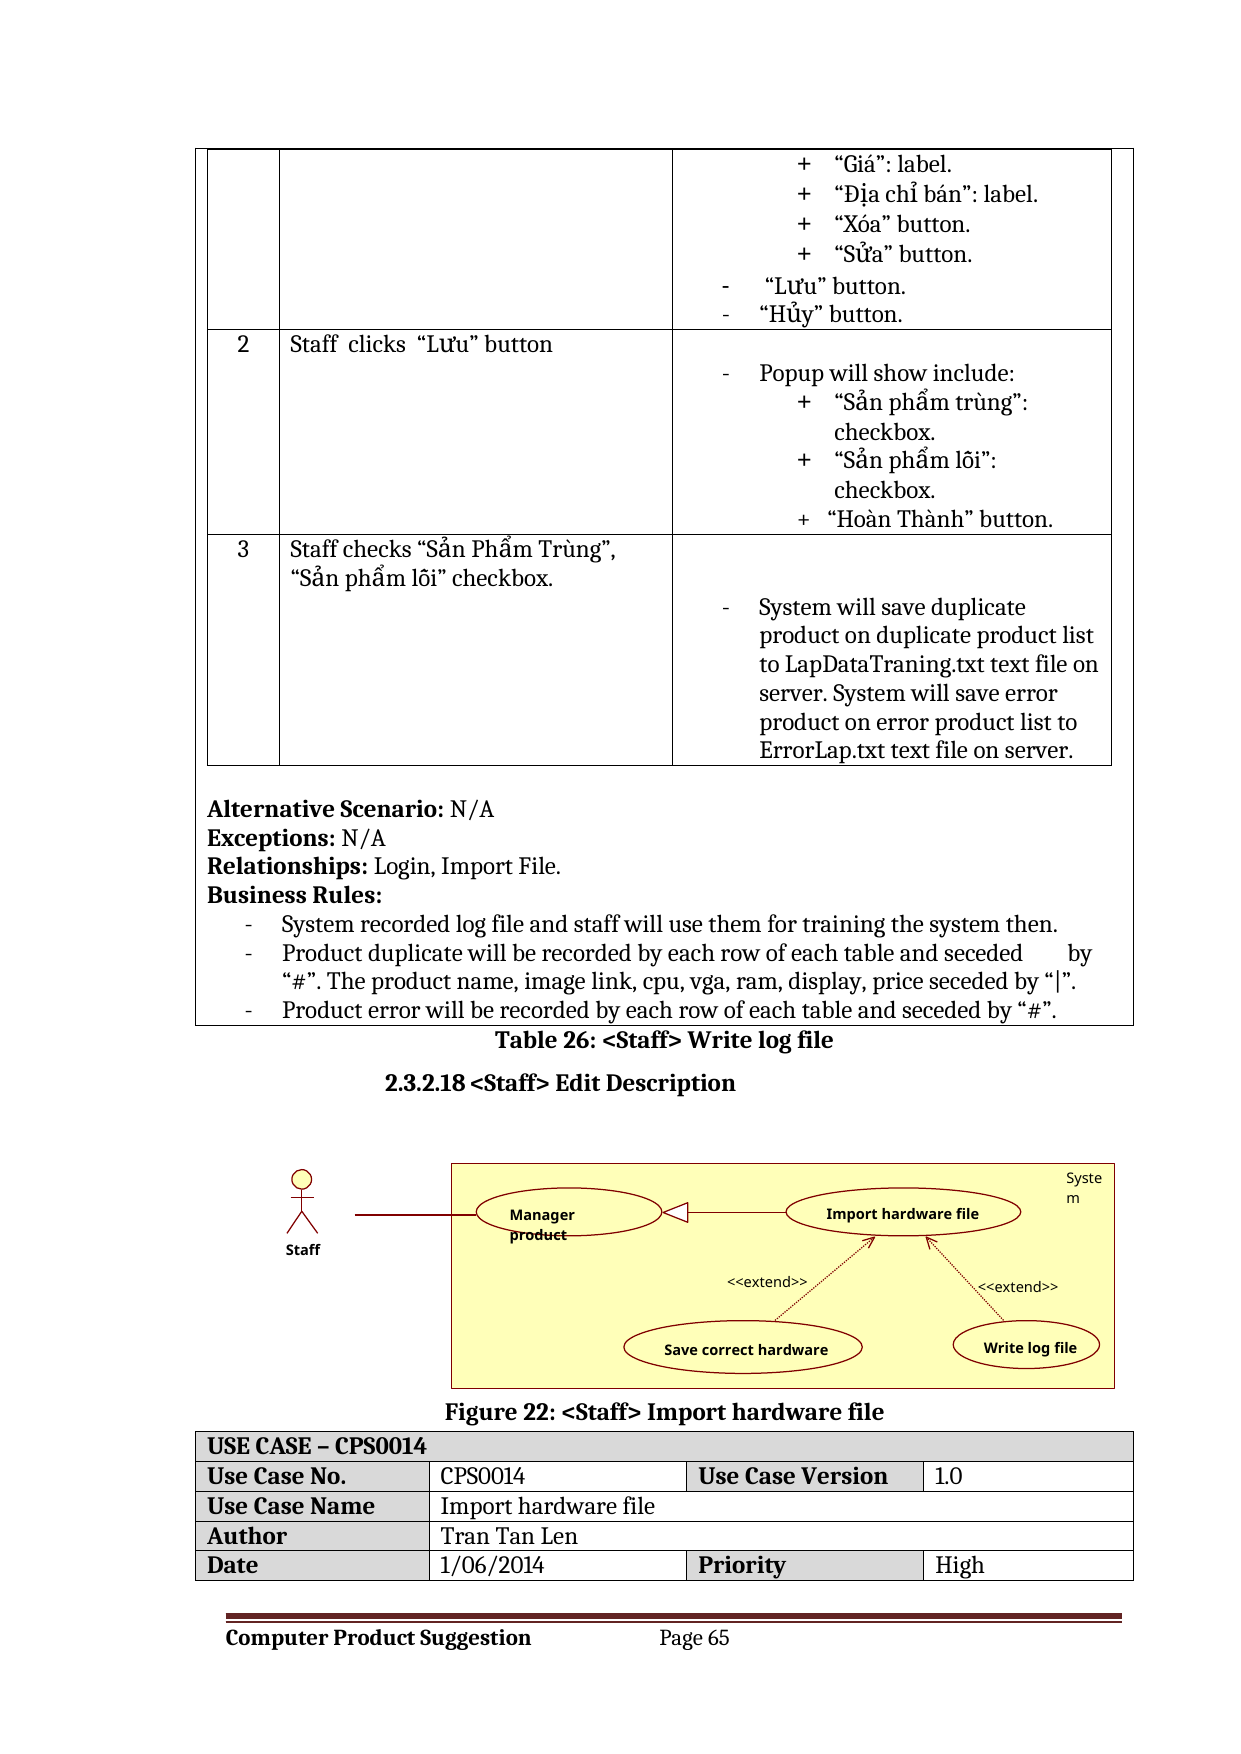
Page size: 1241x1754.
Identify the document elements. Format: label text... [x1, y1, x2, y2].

table_cell Use Case Version [687, 1462, 923, 1491]
table_cell Import hardware file [430, 1492, 1133, 1521]
table_cell Author [196, 1522, 429, 1550]
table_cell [196, 149, 1133, 1025]
subtitle <Staff> Edit Description [385, 1069, 1122, 1098]
table_cell Use Case Name [196, 1492, 429, 1521]
table_cell 1/06/2014 [430, 1551, 686, 1580]
table_cell Use Case No. [196, 1462, 429, 1491]
table_cell CPS0014 [430, 1462, 686, 1491]
table_cell High [924, 1551, 1133, 1580]
table_cell Priority [687, 1551, 923, 1580]
table_header USE CASE – CPS0014 [196, 1432, 1133, 1461]
table_cell Tran Tan Len [430, 1522, 1133, 1550]
table_cell Date [196, 1551, 429, 1580]
table_cell 1.0 [924, 1462, 1133, 1491]
